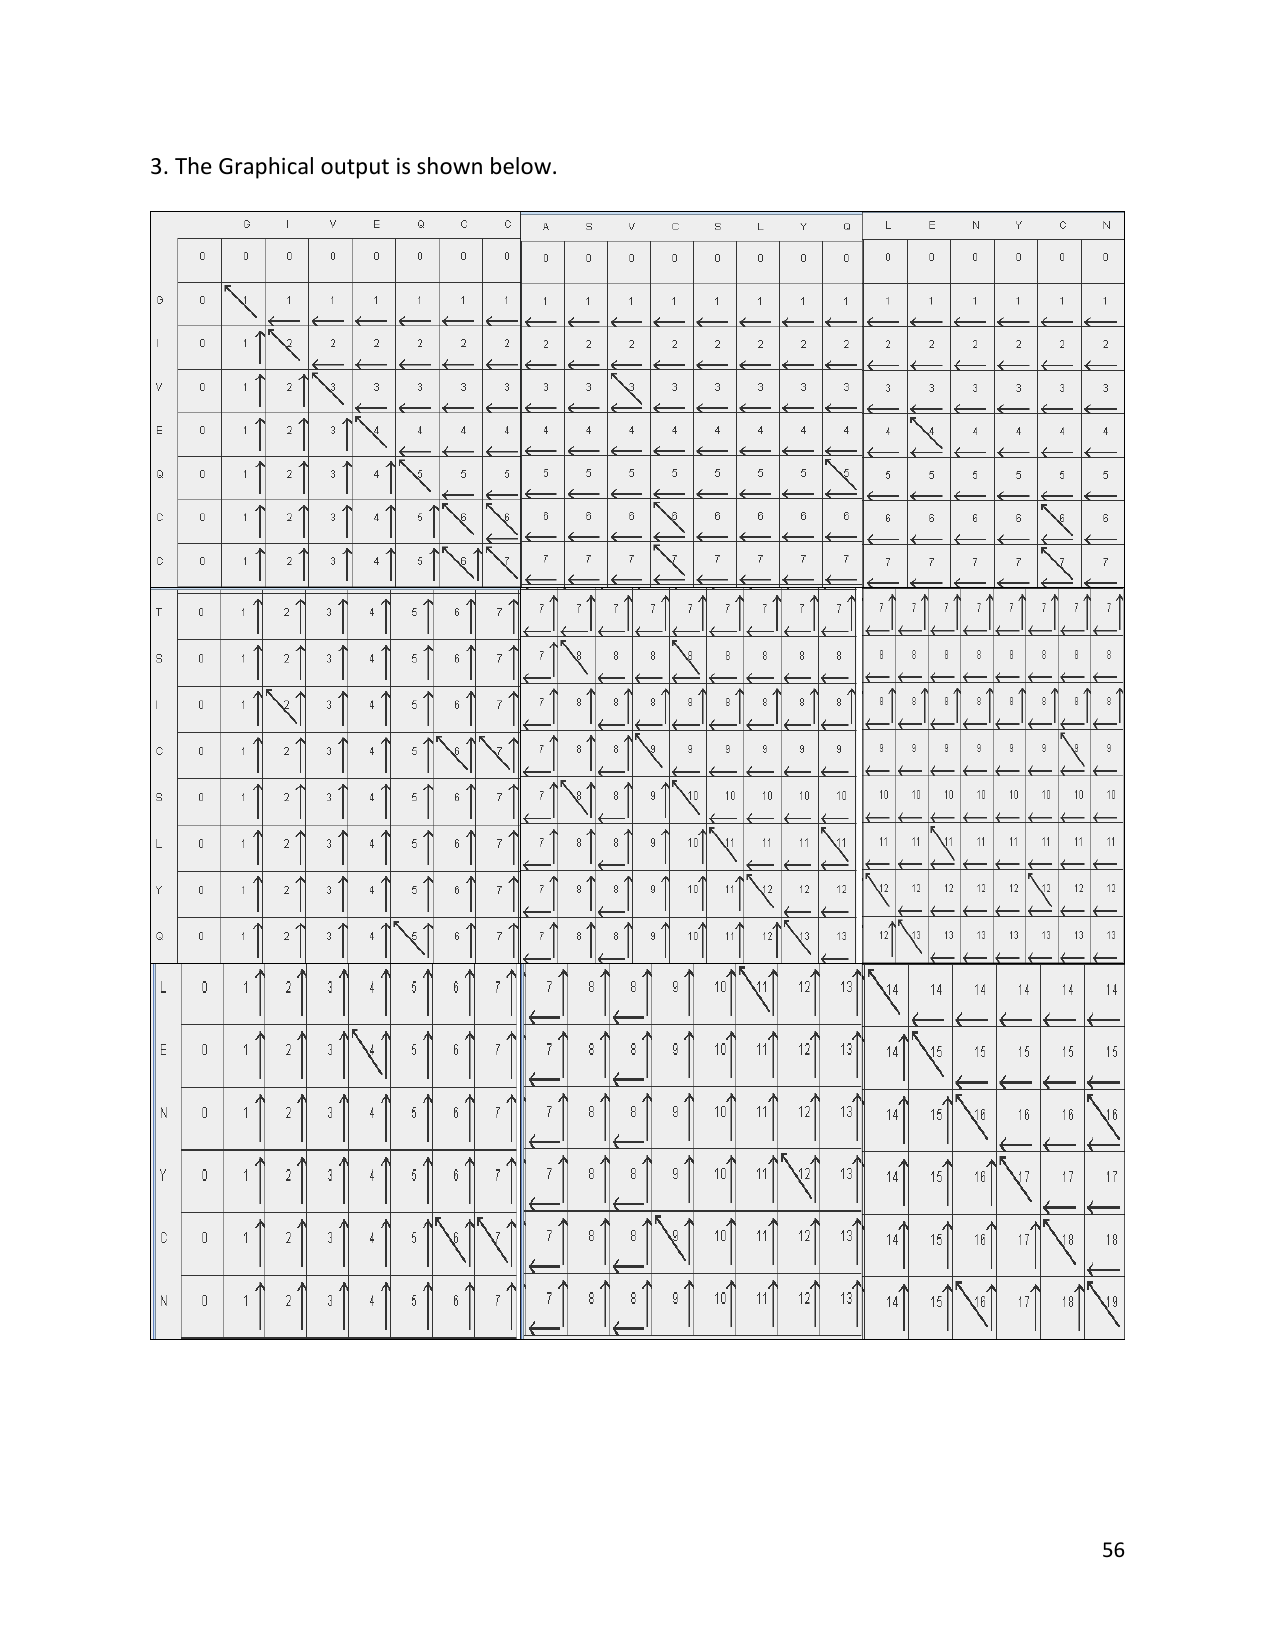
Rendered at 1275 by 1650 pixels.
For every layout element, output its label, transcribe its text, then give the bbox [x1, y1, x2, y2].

picture [151, 964, 517, 1339]
table_cell [857, 588, 862, 963]
picture [151, 212, 1124, 587]
picture [151, 588, 857, 963]
picture [520, 964, 1125, 1339]
text 3. The Graphical output is shown below. [150, 150, 1125, 181]
picture [862, 588, 1124, 963]
